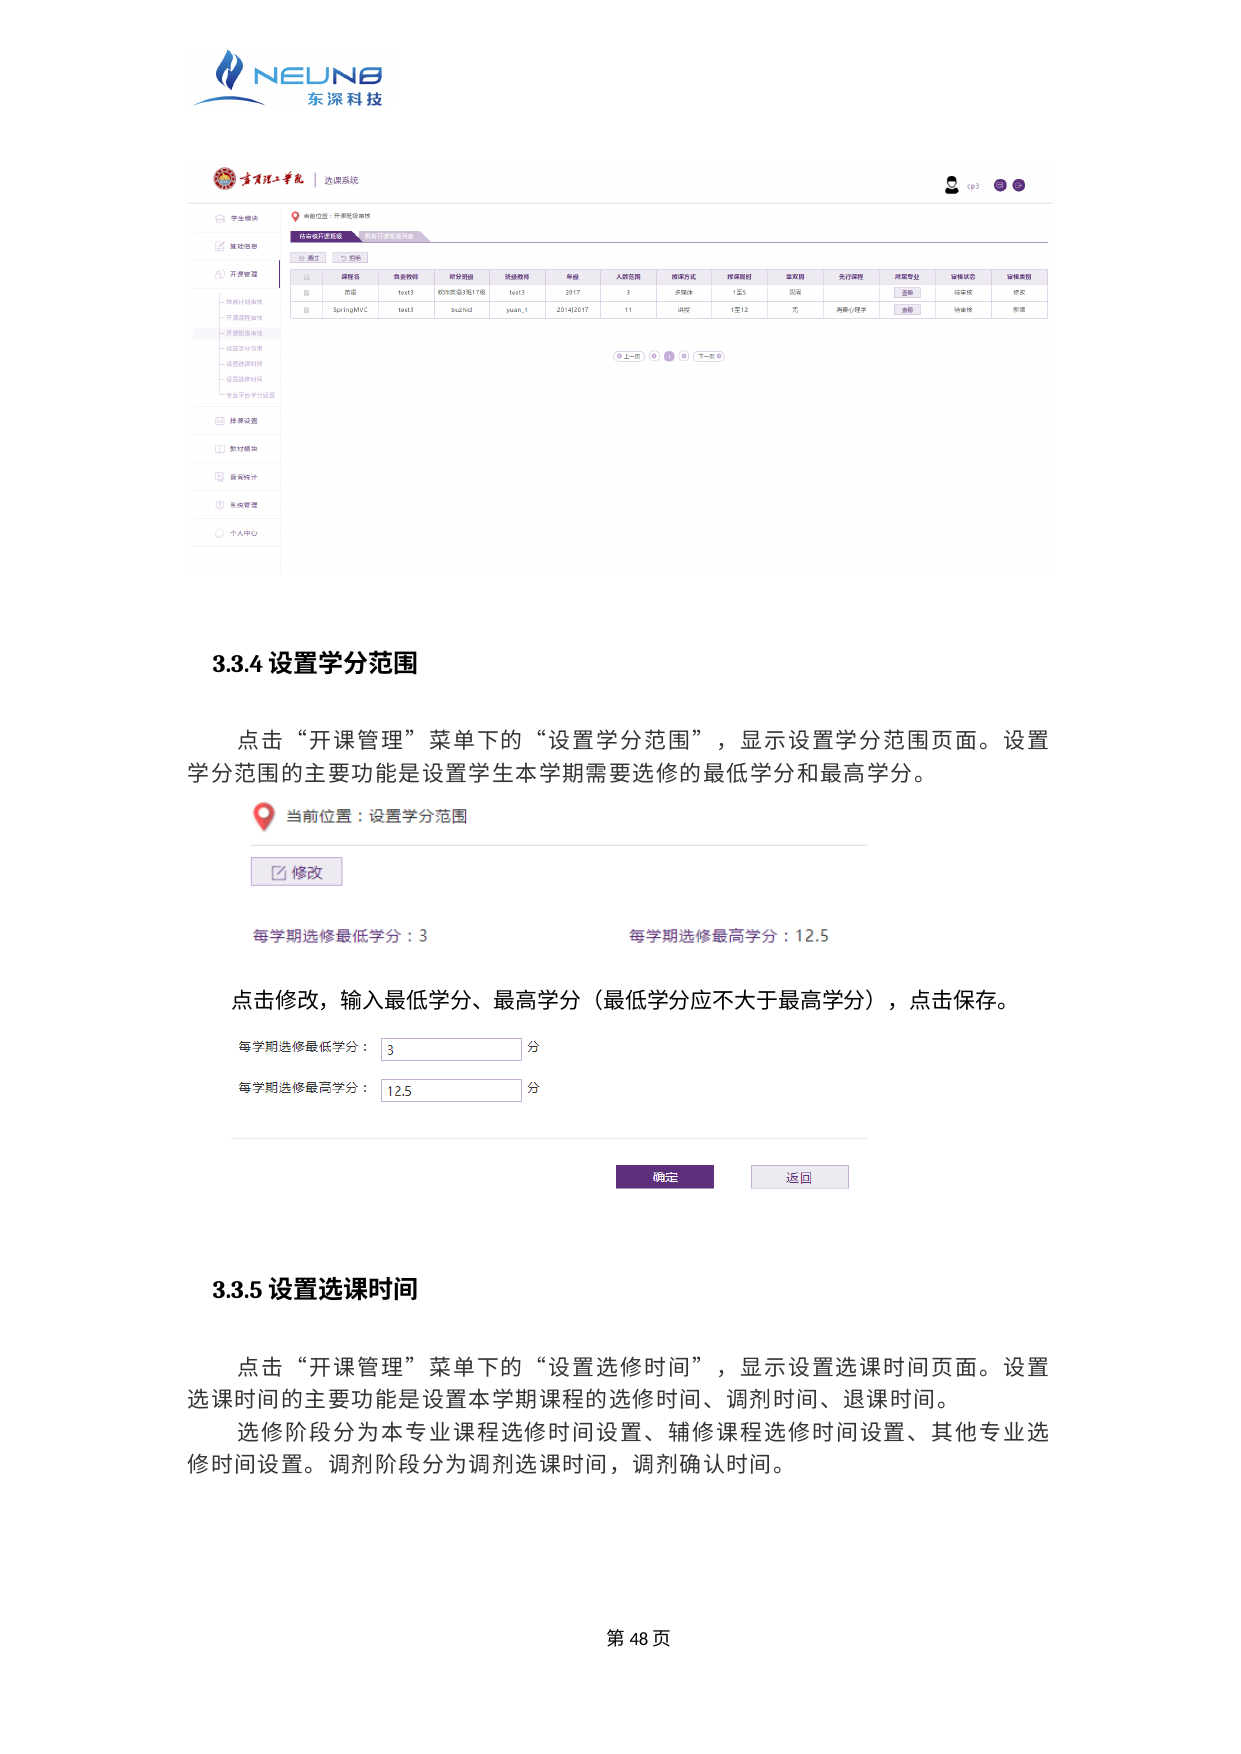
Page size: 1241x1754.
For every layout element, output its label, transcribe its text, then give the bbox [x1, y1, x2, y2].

text 点击修改，输入最低学分、最高学分（最低学分应不大于最高学分），点击保存。 [187, 983, 1053, 1016]
text 选修阶段分为本专业课程选修时间设置、辅修课程选修时间设置、其他专业选修时间设置。调剂阶段分为调剂选课时间，调剂确认时间。 [187, 1414, 1053, 1479]
picture [231, 1015, 869, 1197]
picture [187, 162, 1053, 574]
picture [231, 788, 869, 966]
subtitle 3.3.4设置学分范围 [187, 629, 1053, 694]
text 点击“开课管理”菜单下的“设置学分范围”，显示设置学分范围页面。设置学分范围的主要功能是设置学生本学期需要选修的最低学分和最高学分。 [187, 723, 1053, 788]
subtitle 3.3.5 设置选课时间 [187, 1256, 1053, 1321]
text 点击“开课管理”菜单下的“设置选修时间”，显示设置选课时间页面。设置选课时间的主要功能是设置本学期课程的选修时间、调剂时间、退课时间。 [187, 1349, 1053, 1414]
picture [187, 48, 394, 110]
